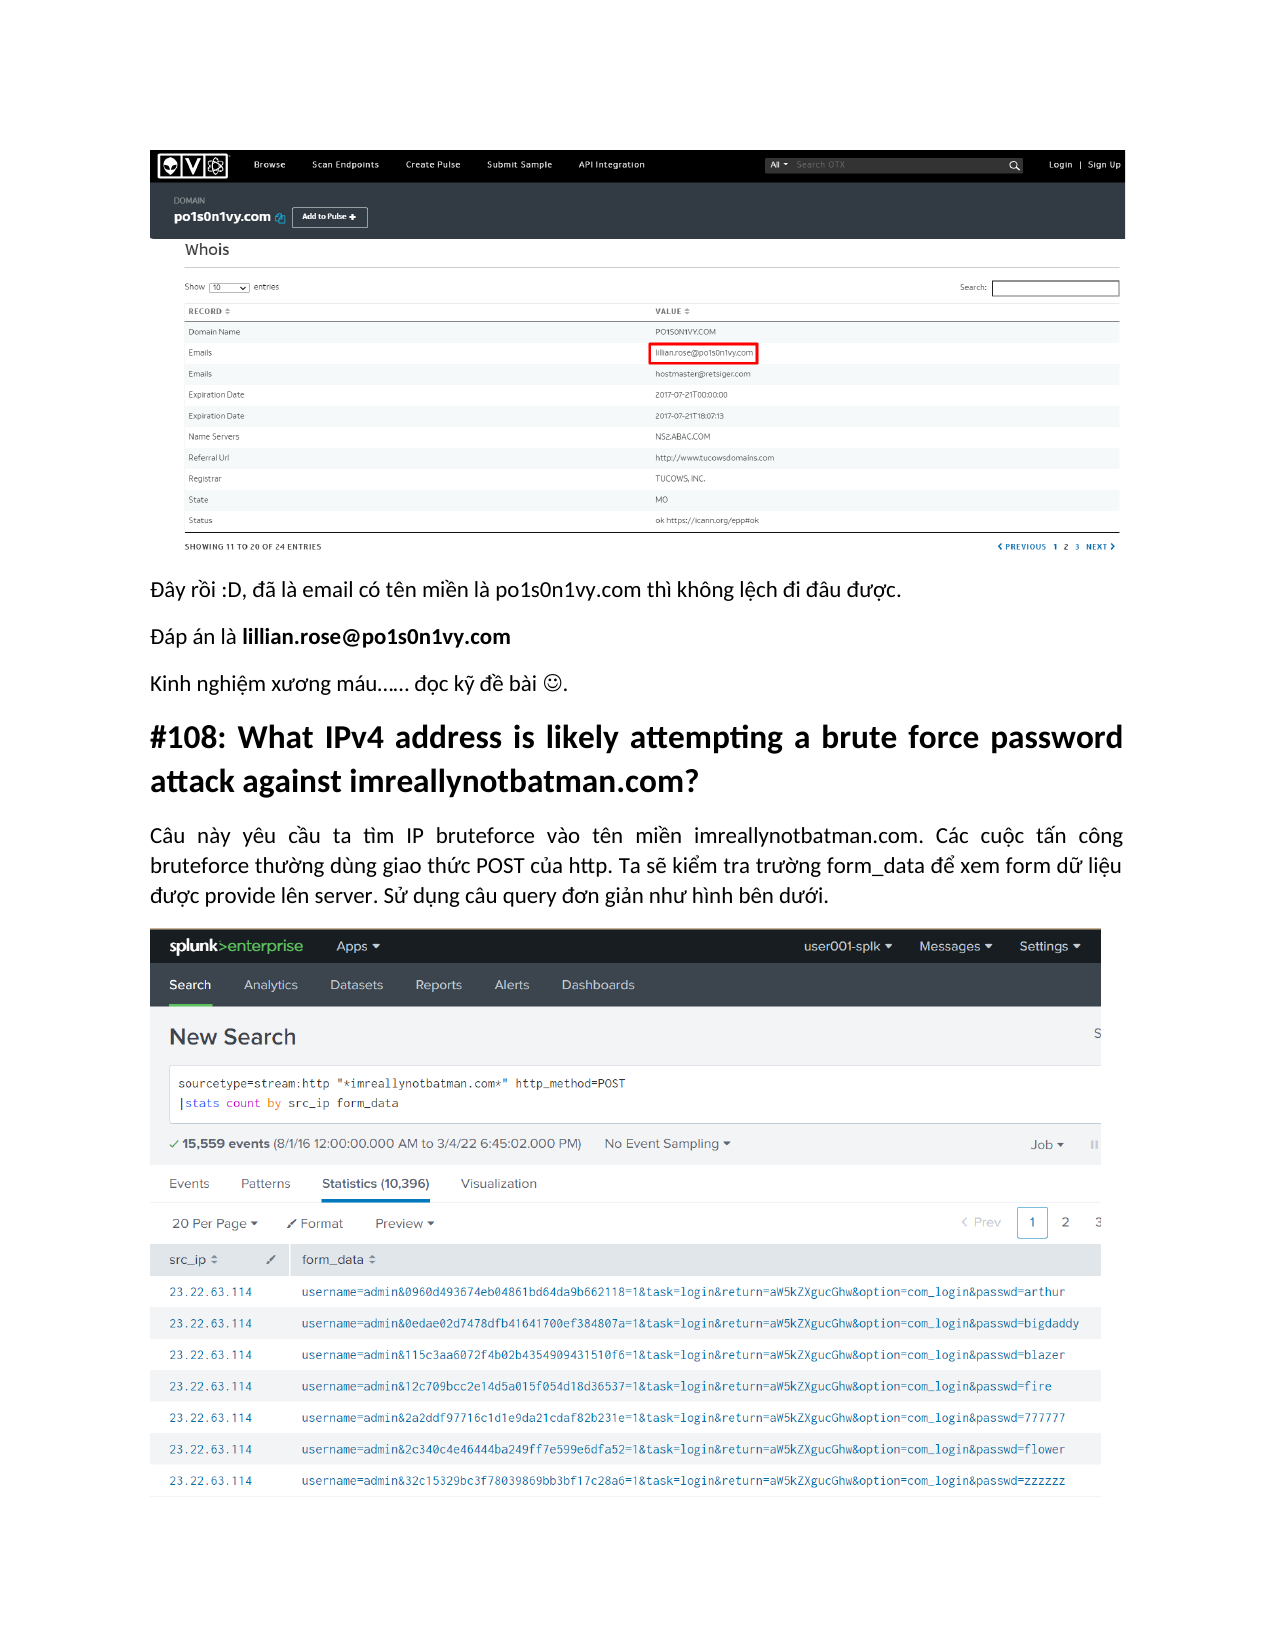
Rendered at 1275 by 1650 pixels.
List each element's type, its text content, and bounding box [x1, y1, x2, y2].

picture [150, 150, 1125, 557]
picture [150, 928, 1101, 1497]
text Đáp án là lillian.rose@po1s0n1vy.com [150, 622, 1125, 651]
text Đây rồi :D, đã là email có tên miền là po1s0n1vy.com thì không lệch đi đâu được. [150, 576, 1125, 604]
text Kinh nghiệm xương máu…… đọc kỹ đề bài . [150, 669, 1125, 697]
text Câu này yêu cầu ta tìm IP bruteforce vào tên miền imreallynotbatman.com. Các cuộc tấn công bruteforce thường dùng giao thức POST của http. Ta sẽ kiểm tra trường form_data để xem form dữ liệu được provide lên server. Sử dụng câu query đơn giản như hình bên dưới. [150, 821, 1125, 909]
text #108: What IPv4 address is likely attempting a brute force password attack against imreallynotbatman.com? [150, 716, 1125, 801]
